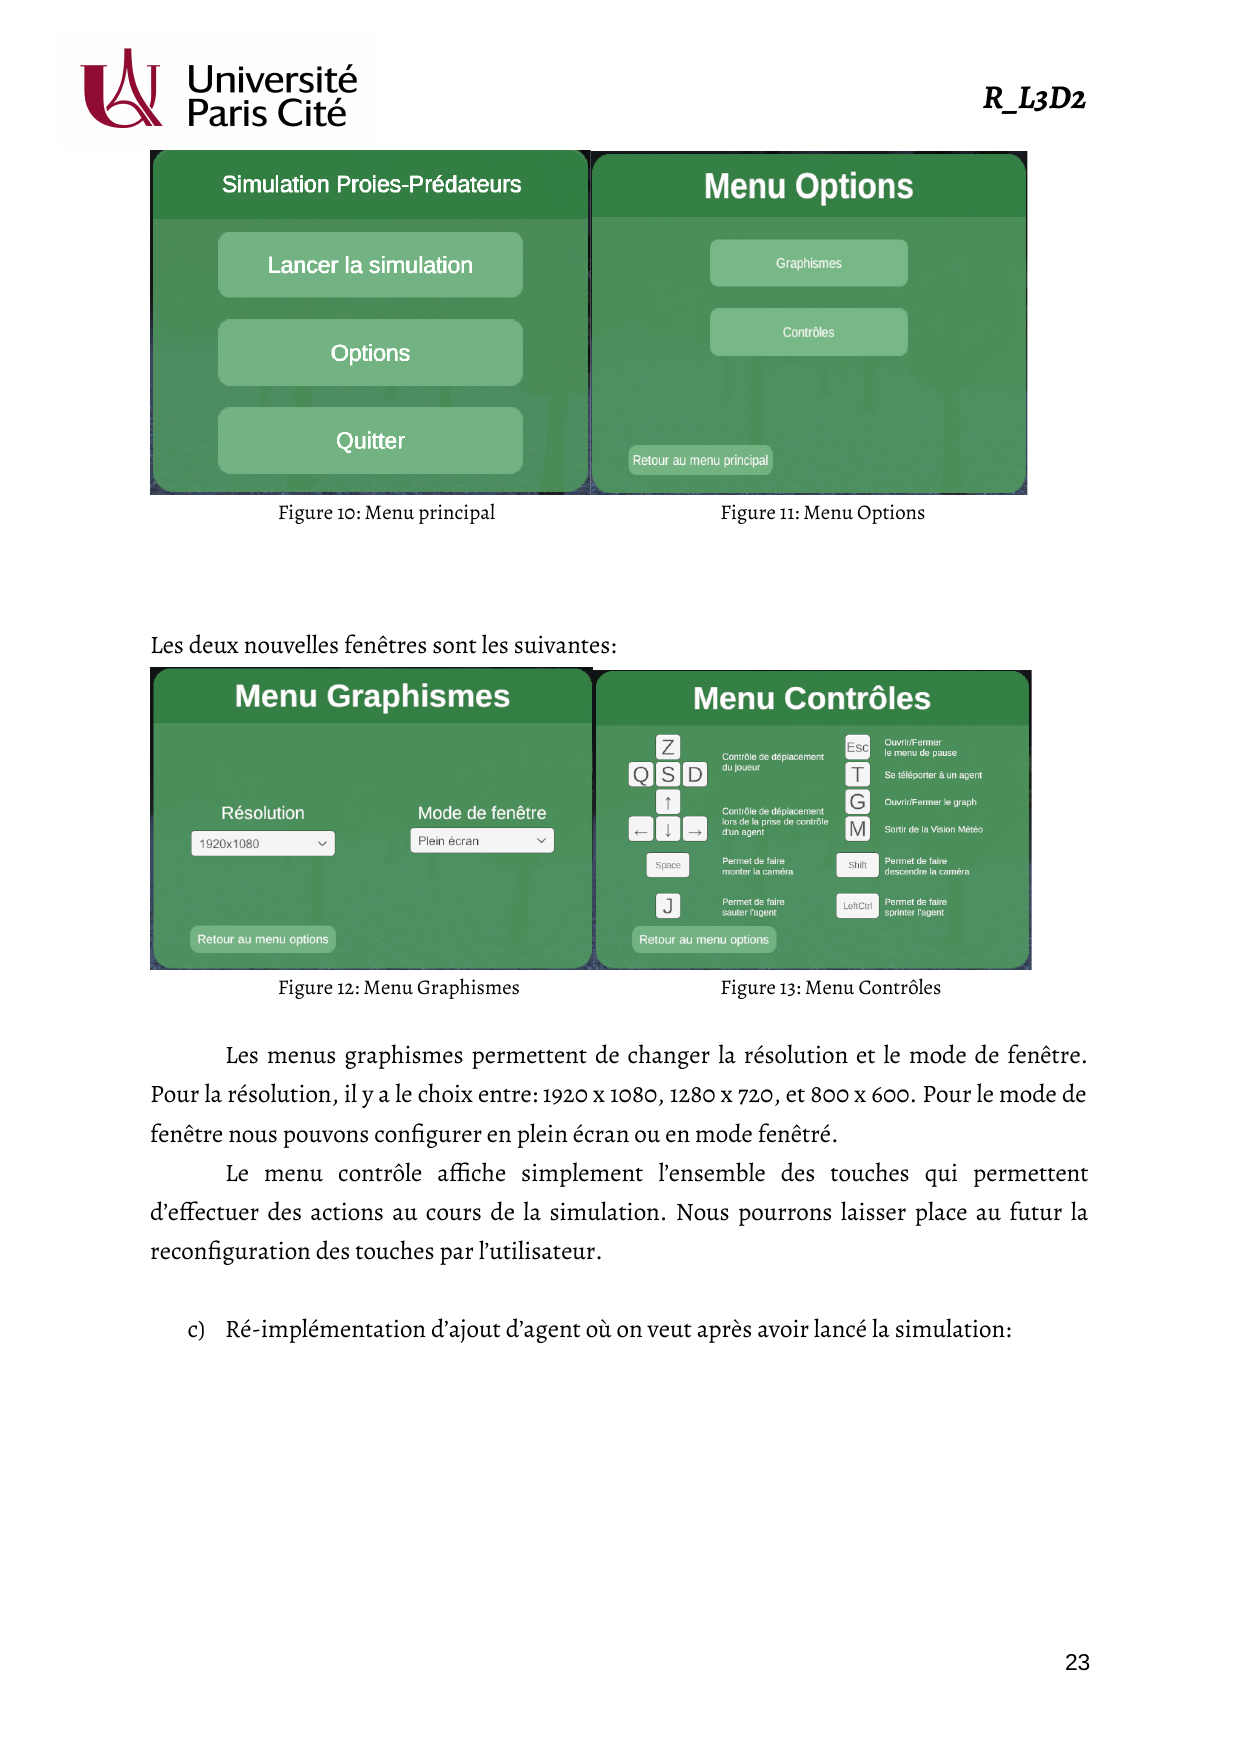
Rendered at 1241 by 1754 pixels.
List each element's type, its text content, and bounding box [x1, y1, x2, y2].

picture [150, 667, 1032, 970]
text Figure 10: Menu principal Figure 11: Menu Options [150, 498, 1090, 526]
text Les menus graphismes permettent de changer la résolution et le mode de fenêtre. Pour la résolution, il y a le choix entre: 1920 x 1080, 1280 x 720, et 800 x 600. Pour le mode de fenêtre nous pouvons configurer en plein écran ou en mode fenêtré. [150, 1038, 1090, 1151]
text Le menu contrôle affiche simplement l’ensemble des touches qui permettent d’effectuer des actions au cours de la simulation. Nous pourrons laisser place au futur la reconfiguration des touches par l’utilisateur. [150, 1156, 1090, 1268]
text Figure 12: Menu Graphismes Figure 13: Menu Contrôles [150, 973, 1090, 1002]
picture [59, 29, 1028, 495]
text Les deux nouvelles fenêtres sont les suivantes: [150, 628, 1090, 662]
list Ré-implémentation d’ajout d’agent où on veut après avoir lancé la simulation: [187, 1312, 1090, 1346]
